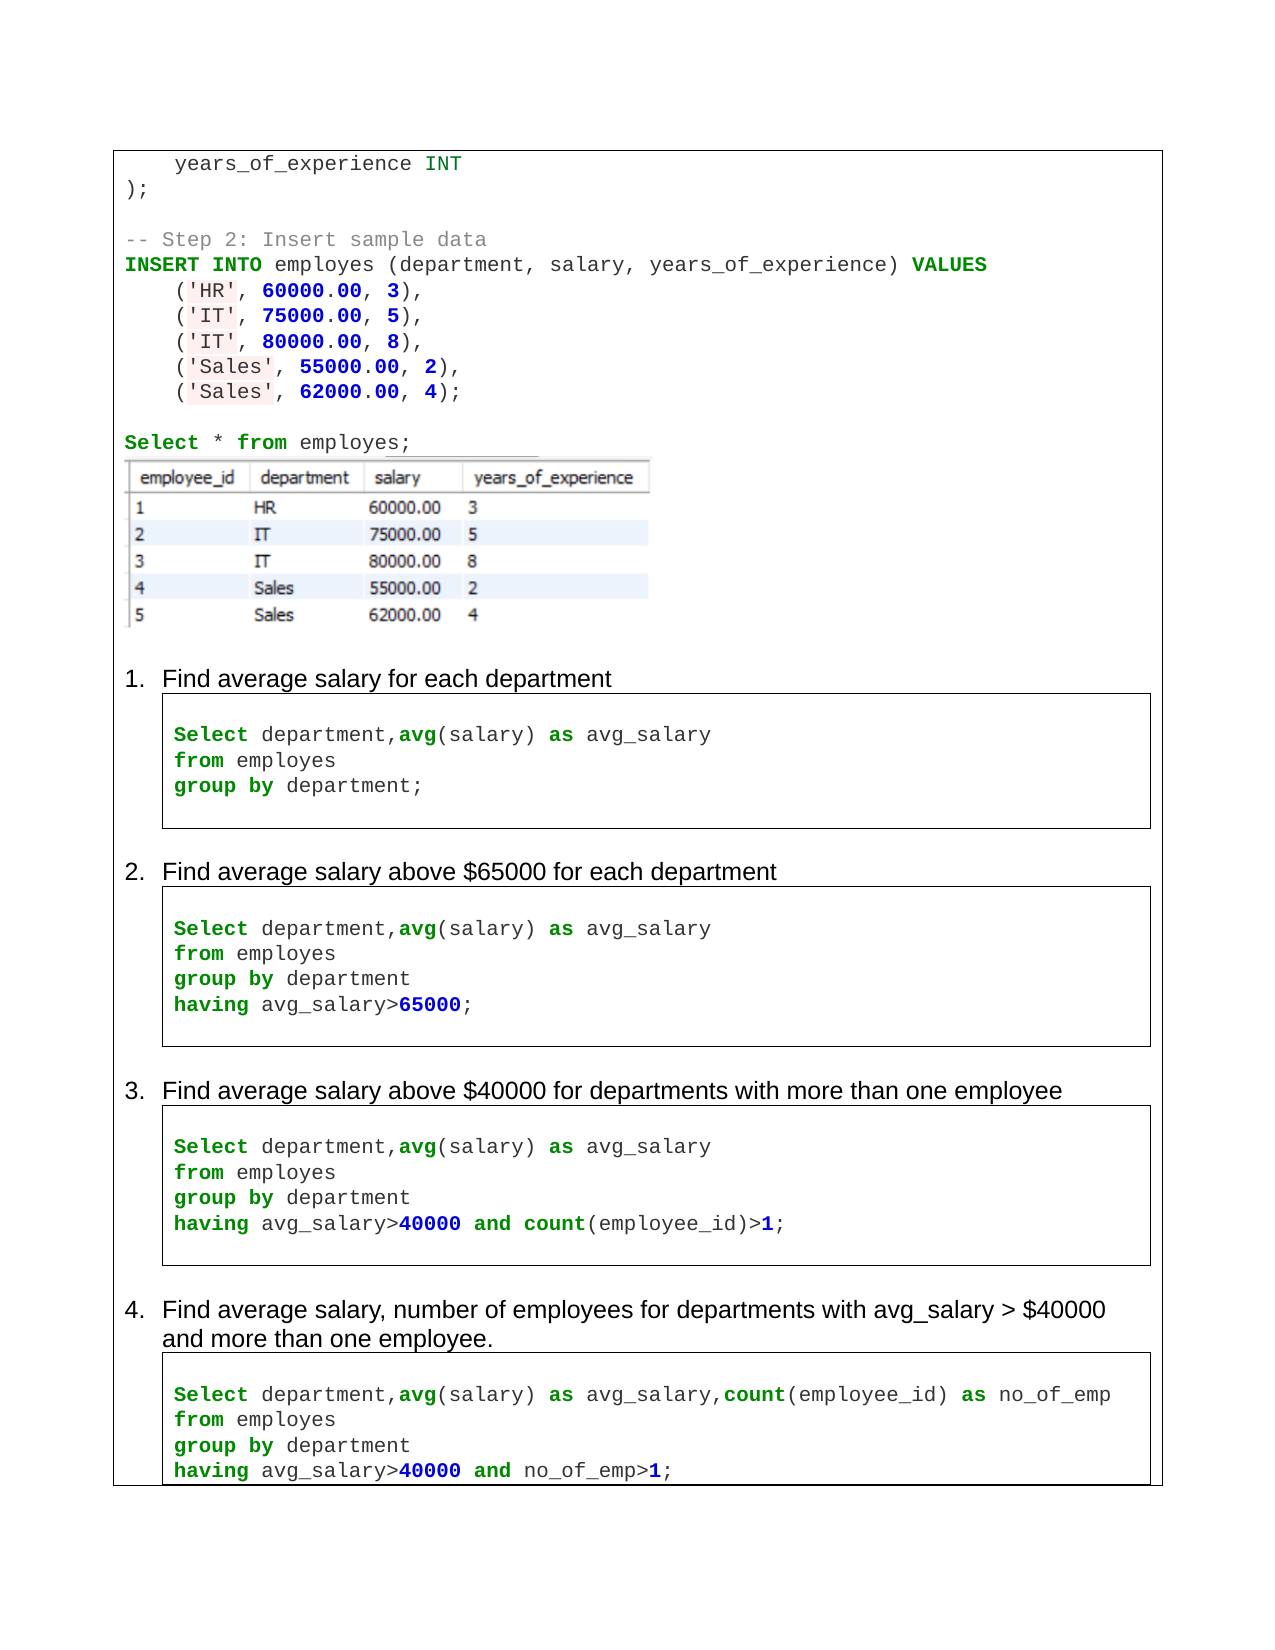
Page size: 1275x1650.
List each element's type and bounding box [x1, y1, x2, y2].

table_header [114, 151, 1162, 1485]
picture [124, 456, 654, 636]
